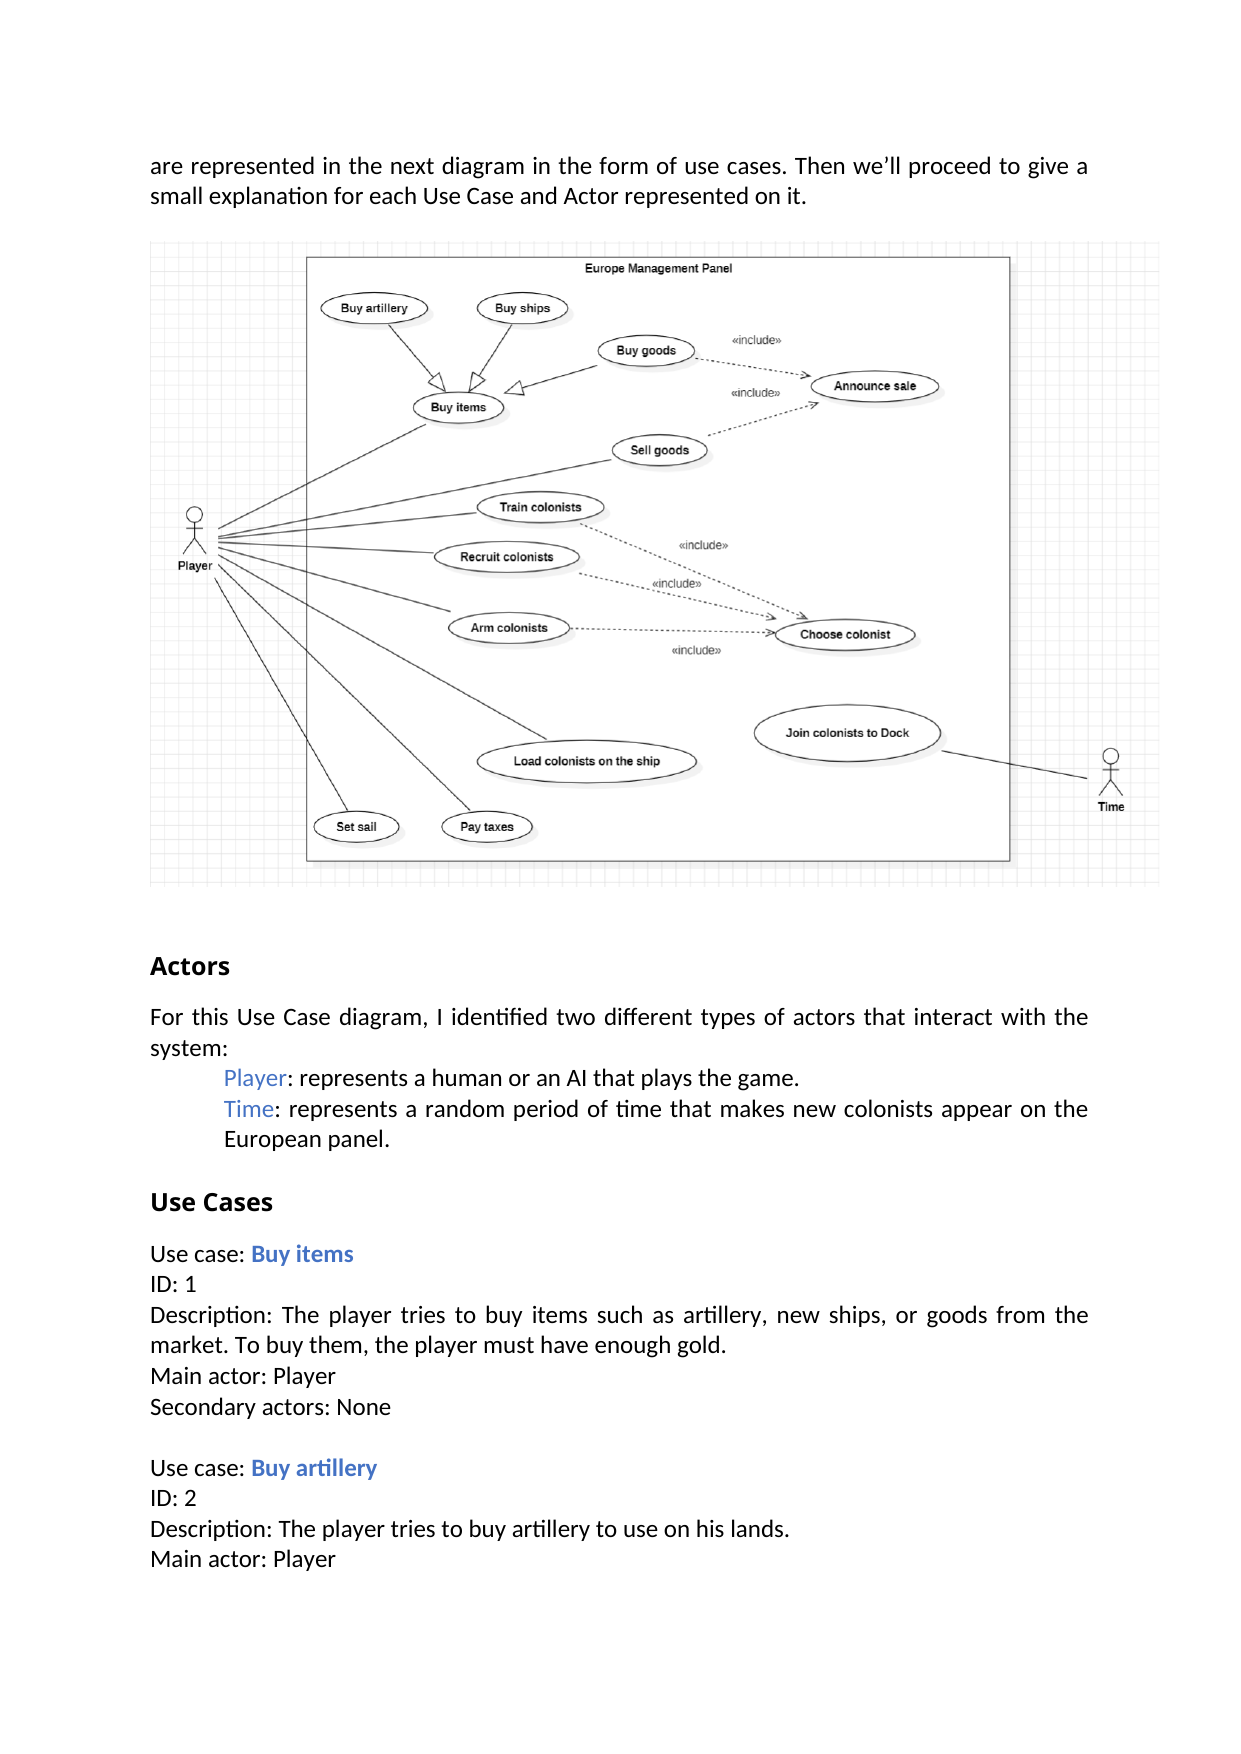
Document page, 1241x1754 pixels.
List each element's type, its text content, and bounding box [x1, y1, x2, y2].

text ID: 1 [150, 1269, 1090, 1299]
text Use case: Buy artillery [150, 1452, 1090, 1482]
text Time: represents a random period of time that makes new colonists appear on the European panel. [224, 1093, 1090, 1154]
text Main actor: Player [150, 1360, 1090, 1391]
text Use Cases [150, 1185, 1090, 1219]
text Actors [150, 948, 1090, 982]
text Main actor: Player [150, 1543, 1090, 1574]
text Description: The player tries to buy artillery to use on his lands. [150, 1513, 1090, 1543]
text ID: 2 [150, 1482, 1090, 1513]
text Description: The player tries to buy items such as artillery, new ships, or goods from the market. To buy them, the player must have enough gold. [150, 1299, 1090, 1360]
text Player: represents a human or an AI that plays the game. [150, 1063, 1090, 1093]
picture [150, 241, 1160, 887]
text Use case: Buy items [150, 1238, 1090, 1269]
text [150, 150, 1090, 211]
text Secondary actors: None [150, 1391, 1090, 1421]
text For this Use Case diagram, I identified two different types of actors that interact with the system: [150, 1002, 1090, 1063]
